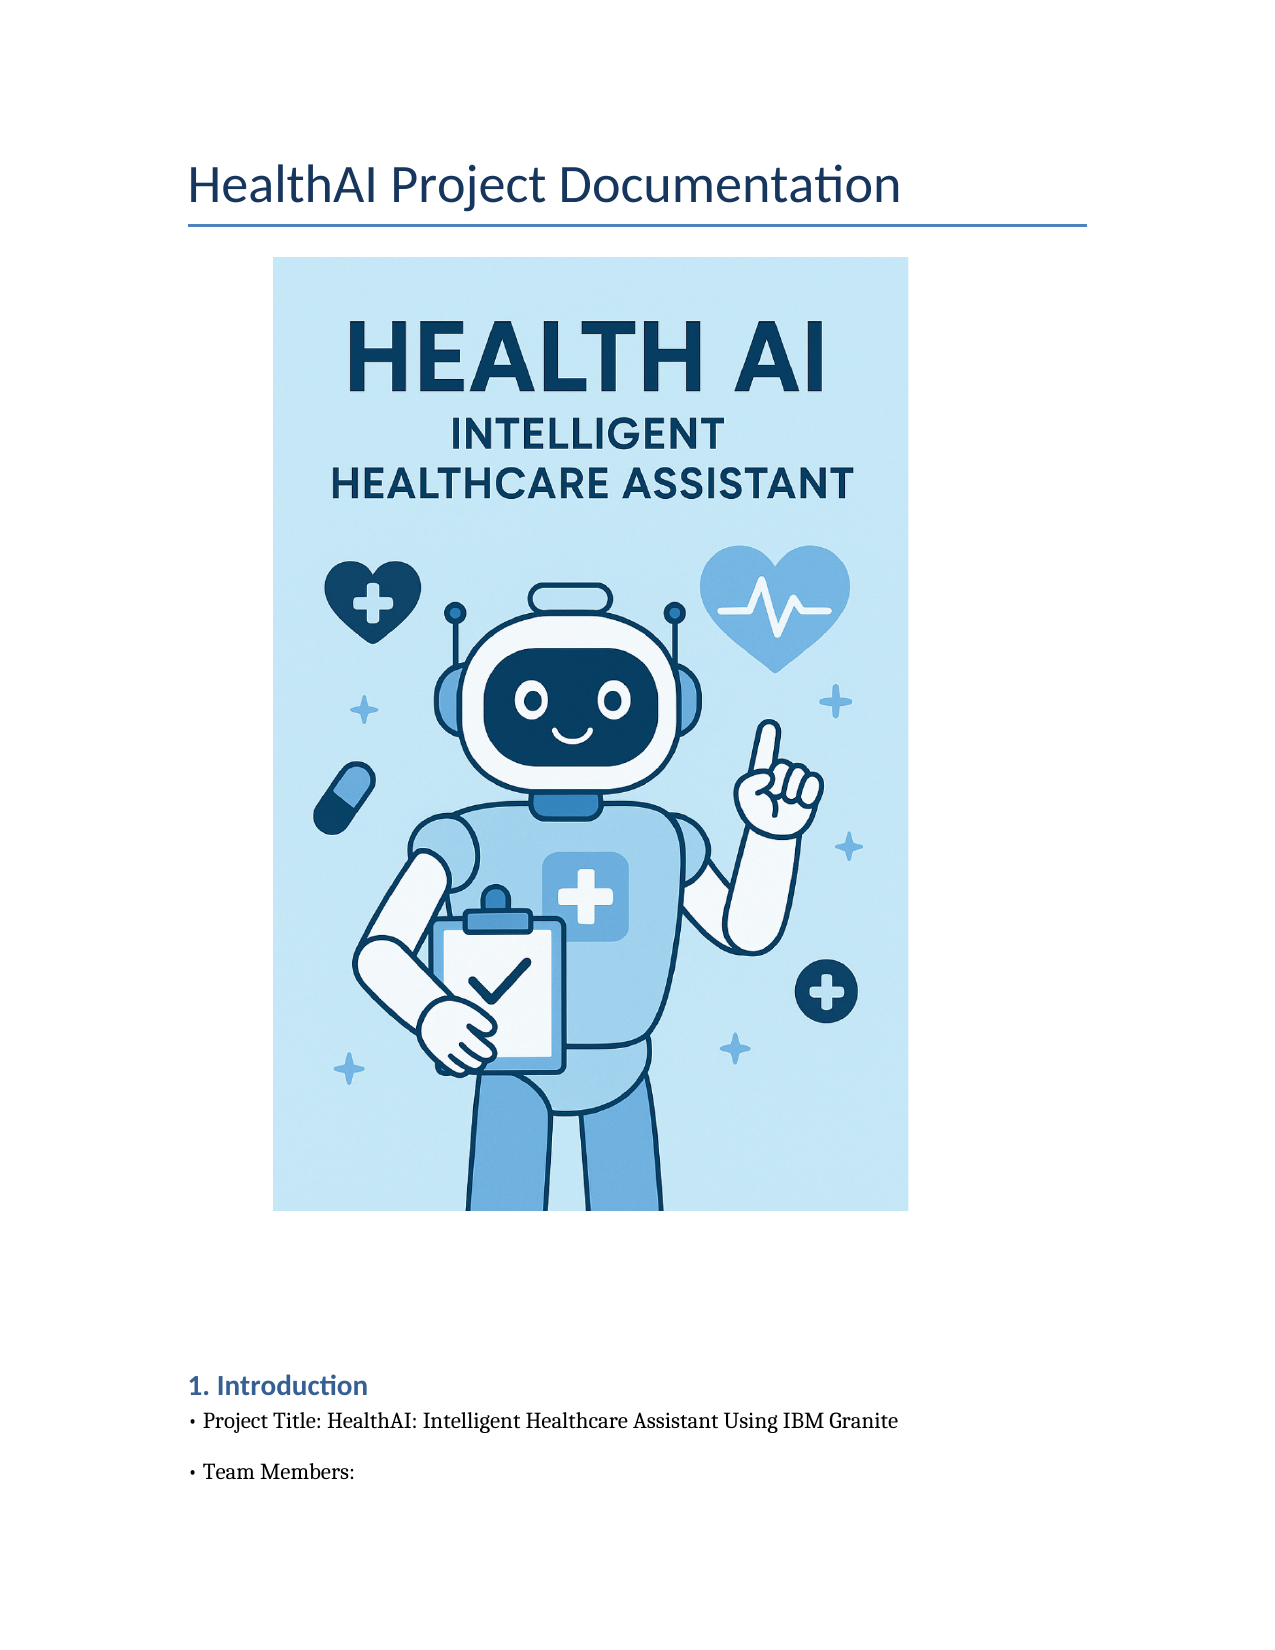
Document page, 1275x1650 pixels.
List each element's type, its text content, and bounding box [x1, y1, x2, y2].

subtitle 1. Introduction [187, 1367, 1087, 1402]
text • Project Title: HealthAI: Intelligent Healthcare Assistant Using IBM Granite [187, 1407, 1087, 1434]
text • Team Members: [187, 1458, 1087, 1485]
title HealthAI Project Documentation [187, 150, 1087, 227]
picture [273, 257, 909, 1211]
